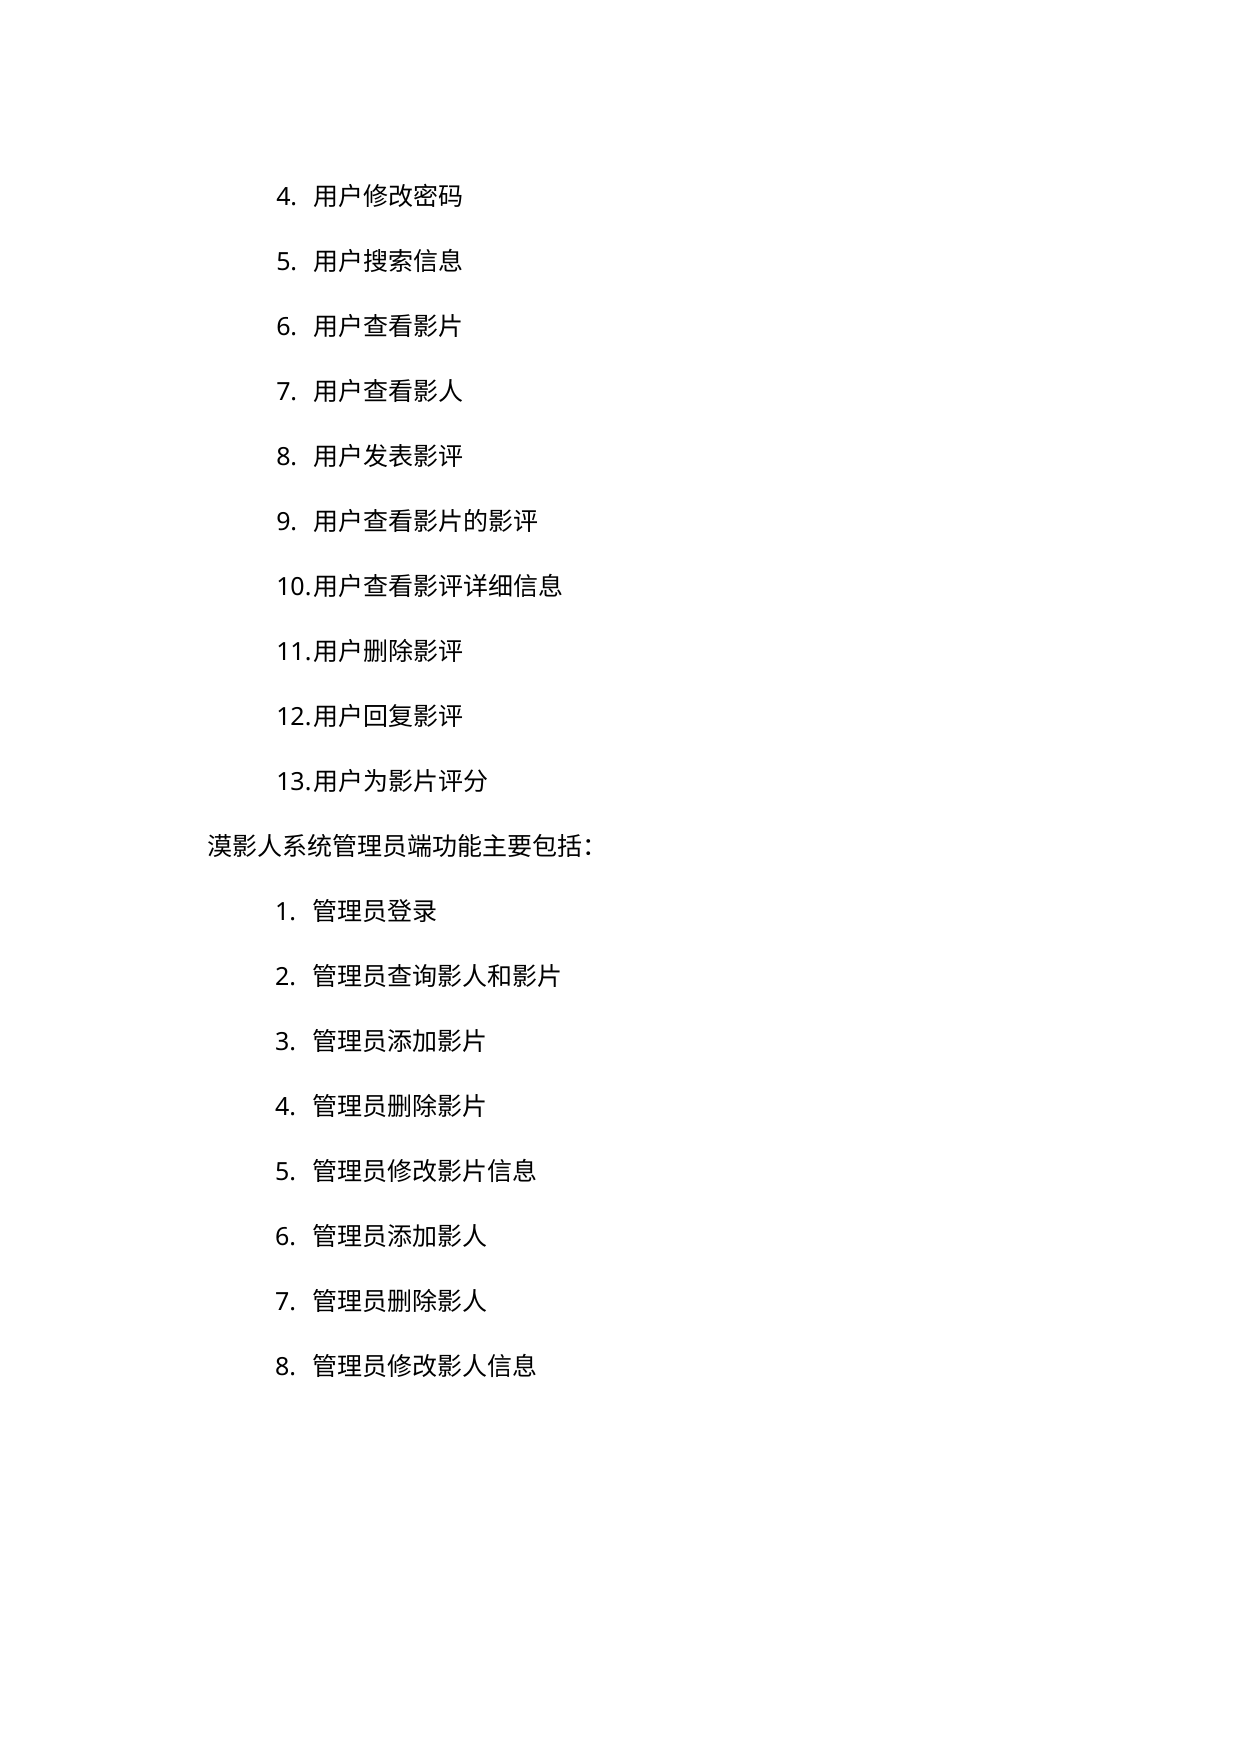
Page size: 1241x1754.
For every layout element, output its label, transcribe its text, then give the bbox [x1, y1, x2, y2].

list 用户查看影人 [276, 357, 1053, 422]
list 用户删除影评 [276, 617, 1053, 682]
list 用户修改密码 [276, 162, 1053, 227]
text 漠影人系统管理员端功能主要包括： [187, 812, 1053, 877]
list 管理员删除影片 [275, 1072, 1053, 1137]
list 管理员删除影人 [275, 1267, 1053, 1332]
list 管理员修改影人信息 [275, 1332, 1053, 1397]
list 管理员修改影片信息 [275, 1137, 1053, 1202]
list 用户查看影片 [276, 292, 1053, 357]
list 用户查看影片的影评 [276, 487, 1053, 552]
list 用户查看影评详细信息 [276, 552, 1053, 617]
list 用户回复影评 [276, 682, 1053, 747]
list 管理员添加影片 [275, 1007, 1053, 1072]
list 用户发表影评 [276, 422, 1053, 487]
list 管理员添加影人 [275, 1202, 1053, 1267]
list 用户为影片评分 [276, 747, 1053, 812]
list 管理员登录 [275, 877, 1053, 942]
list 用户搜索信息 [276, 227, 1053, 292]
list 管理员查询影人和影片 [275, 942, 1053, 1007]
